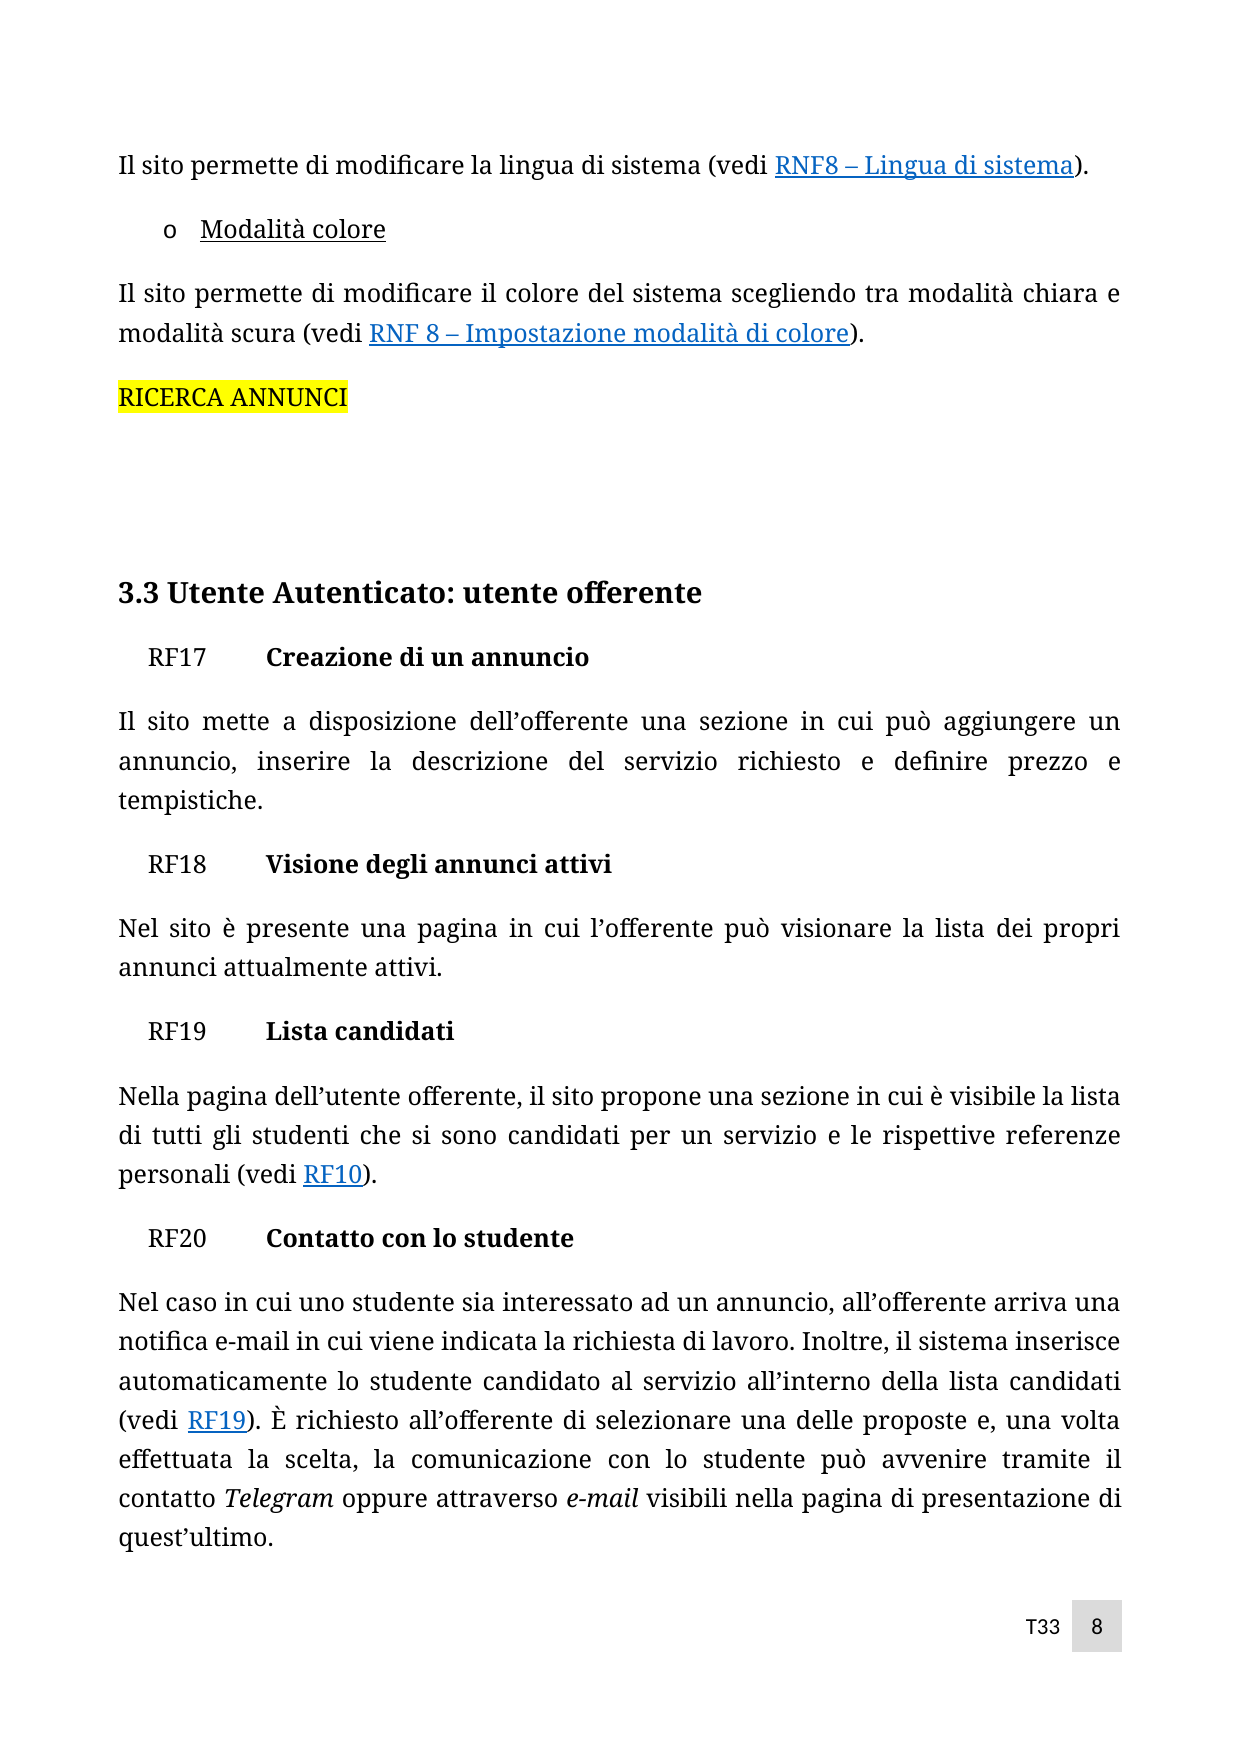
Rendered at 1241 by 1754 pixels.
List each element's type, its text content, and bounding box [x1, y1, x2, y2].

text RF18 Visione degli annunci attivi [148, 846, 1122, 881]
text Nel sito è presente una pagina in cui l’offerente può visionare la lista dei propri annunci attualmente attivi. [118, 911, 1122, 984]
text Nella pagina dell’utente offerente, il sito propone una sezione in cui è visibile la lista di tutti gli studenti che si sono candidati per un servizio e le rispettive referenze personali (vedi RF10). [118, 1078, 1122, 1191]
text Il sito mette a disposizione dell’offerente una sezione in cui può aggiungere un annuncio, inserire la descrizione del servizio richiesto e definire prezzo e tempistiche. [118, 704, 1122, 816]
text RF19 Lista candidati [148, 1014, 1122, 1048]
text Il sito permette di modificare la lingua di sistema (vedi RNF8 – Lingua di sistema). [118, 148, 1122, 182]
text Il sito permette di modificare il colore del sistema scegliendo tra modalità chiara e modalità scura (vedi RNF 8 – Impostazione modalità di colore). [118, 276, 1122, 349]
text RICERCA ANNUNCI [118, 379, 1122, 413]
subtitle 3.3 Utente Autenticato: utente offerente [118, 572, 1122, 612]
list Modalità colore [162, 212, 1122, 246]
text RF17 Creazione di un annuncio [148, 640, 1122, 674]
text Nel caso in cui uno studente sia interessato ad un annuncio, all’offerente arriva una notifica e-mail in cui viene indicata la richiesta di lavoro. Inoltre, il sistema inserisce automaticamente lo studente candidato al servizio all’interno della lista candidati (vedi RF19). È richiesto all’offerente di selezionare una delle proposte e, una volta effettuata la scelta, la comunicazione con lo studente può avvenire tramite il contatto Telegram oppure attraverso e-mail visibili nella pagina di presentazione di quest’ultimo. [118, 1285, 1122, 1554]
text RF20 Contatto con lo studente [148, 1221, 1122, 1255]
